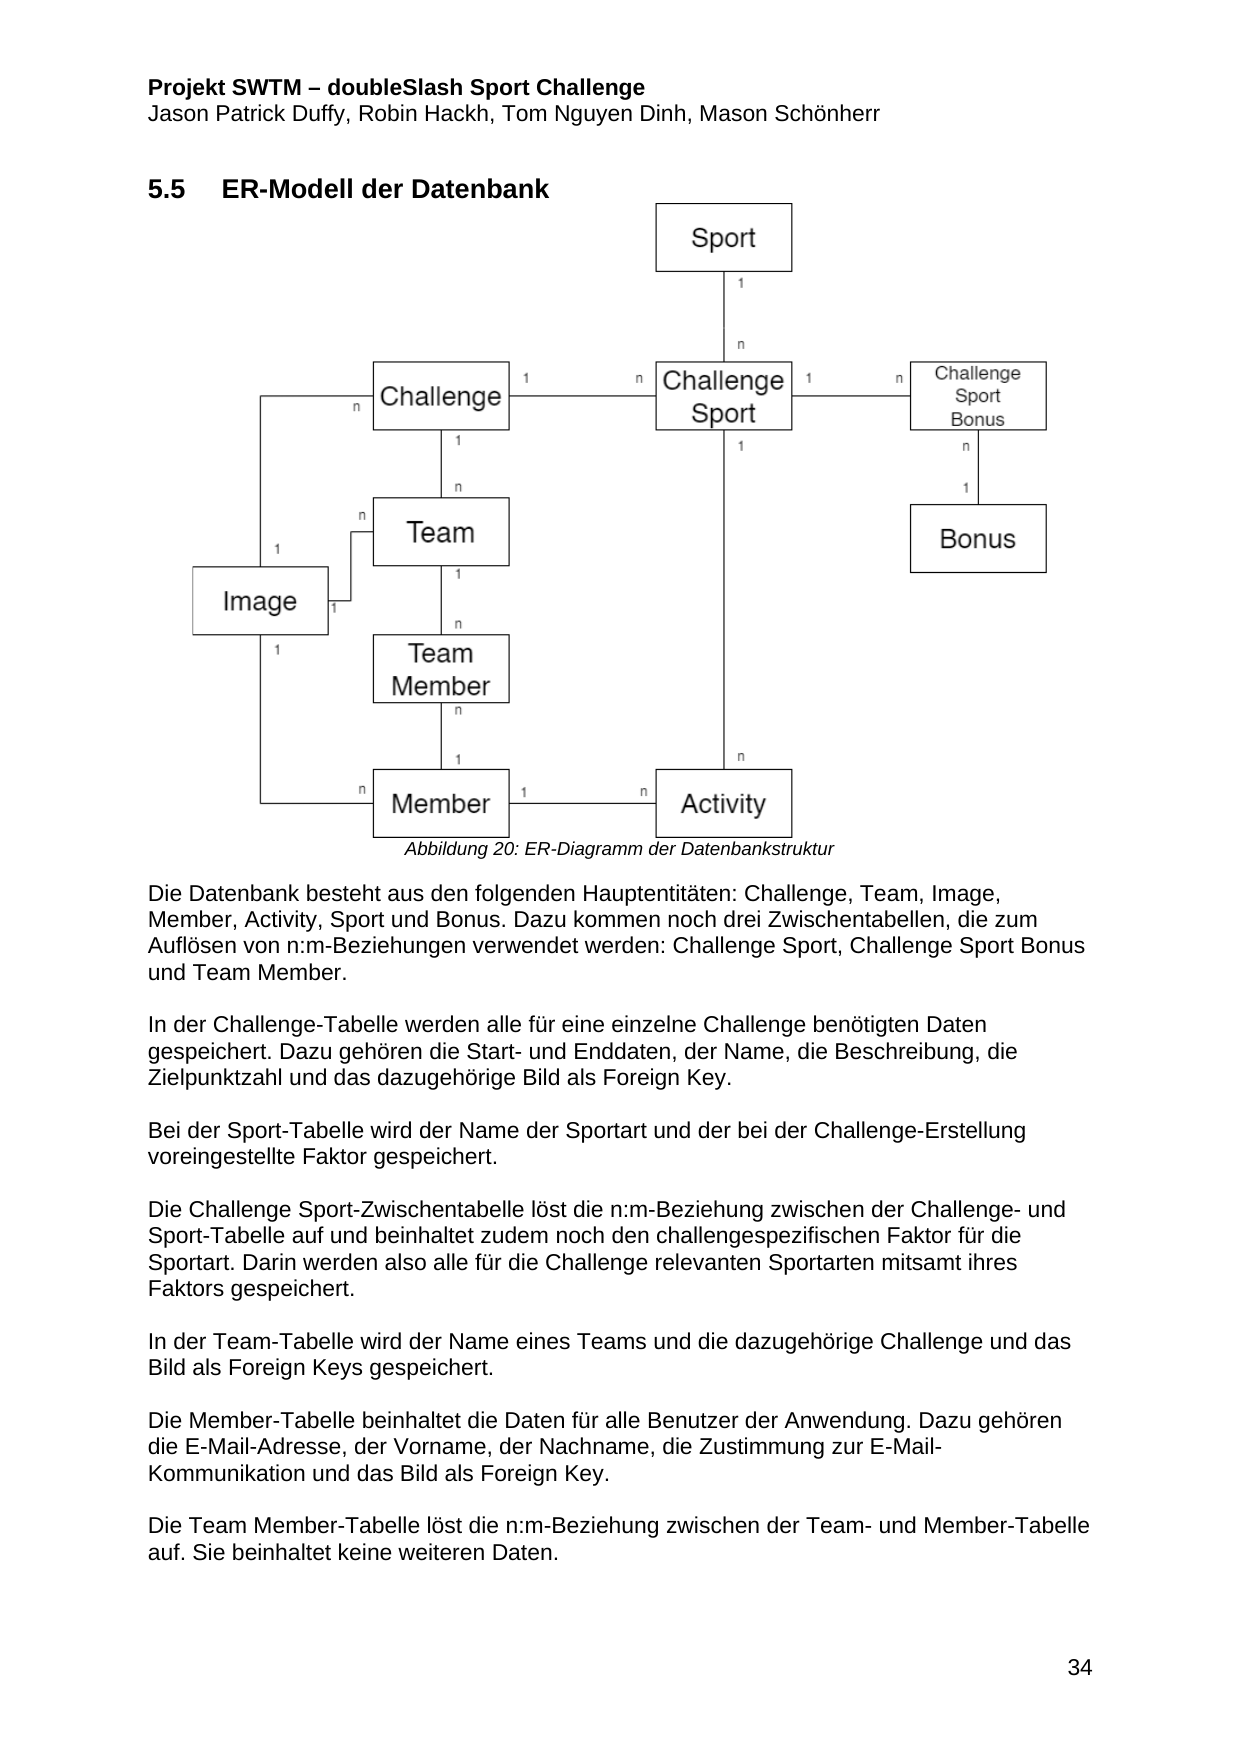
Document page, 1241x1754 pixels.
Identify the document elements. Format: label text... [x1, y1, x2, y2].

picture [192, 203, 1048, 838]
text Bei der Sport-Tabelle wird der Name der Sportart und der bei der Challenge-Erstellung voreingestellte Faktor gespeichert. [148, 1117, 1093, 1169]
subtitle 5.5 ER-Modell der Datenbank [148, 173, 1093, 204]
text In der Team-Tabelle wird der Name eines Teams und die dazugehörige Challenge und das Bild als Foreign Keys gespeichert. [148, 1328, 1093, 1380]
text In der Challenge-Tabelle werden alle für eine einzelne Challenge benötigten Daten gespeichert. Dazu gehören die Start- und Enddaten, der Name, die Beschreibung, die Zielpunktzahl und das dazugehörige Bild als Foreign Key. [148, 1011, 1093, 1091]
text Die Datenbank besteht aus den folgenden Hauptentitäten: Challenge, Team, Image, Member, Activity, Sport und Bonus. Dazu kommen noch drei Zwischentabellen, die zum Auflösen von n:m-Beziehungen verwendet werden: Challenge Sport, Challenge Sport Bonus und Team Member. [148, 880, 1093, 985]
text Die Challenge Sport-Zwischentabelle löst die n:m-Beziehung zwischen der Challenge- und Sport-Tabelle auf und beinhaltet zudem noch den challengespezifischen Faktor für die Sportart. Darin werden also alle für die Challenge relevanten Sportarten mitsamt ihres Faktors gespeichert. [148, 1196, 1093, 1301]
text Die Team Member-Tabelle löst die n:m-Beziehung zwischen der Team- und Member-Tabelle auf. Sie beinhaltet keine weiteren Daten. [148, 1512, 1093, 1565]
text Abbildung 20: ER-Diagramm der Datenbankstruktur [148, 837, 1093, 859]
text Die Member-Tabelle beinhaltet die Daten für alle Benutzer der Anwendung. Dazu gehören die E-Mail-Adresse, der Vorname, der Nachname, die Zustimmung zur E-Mail-Kommunikation und das Bild als Foreign Key. [148, 1407, 1093, 1486]
